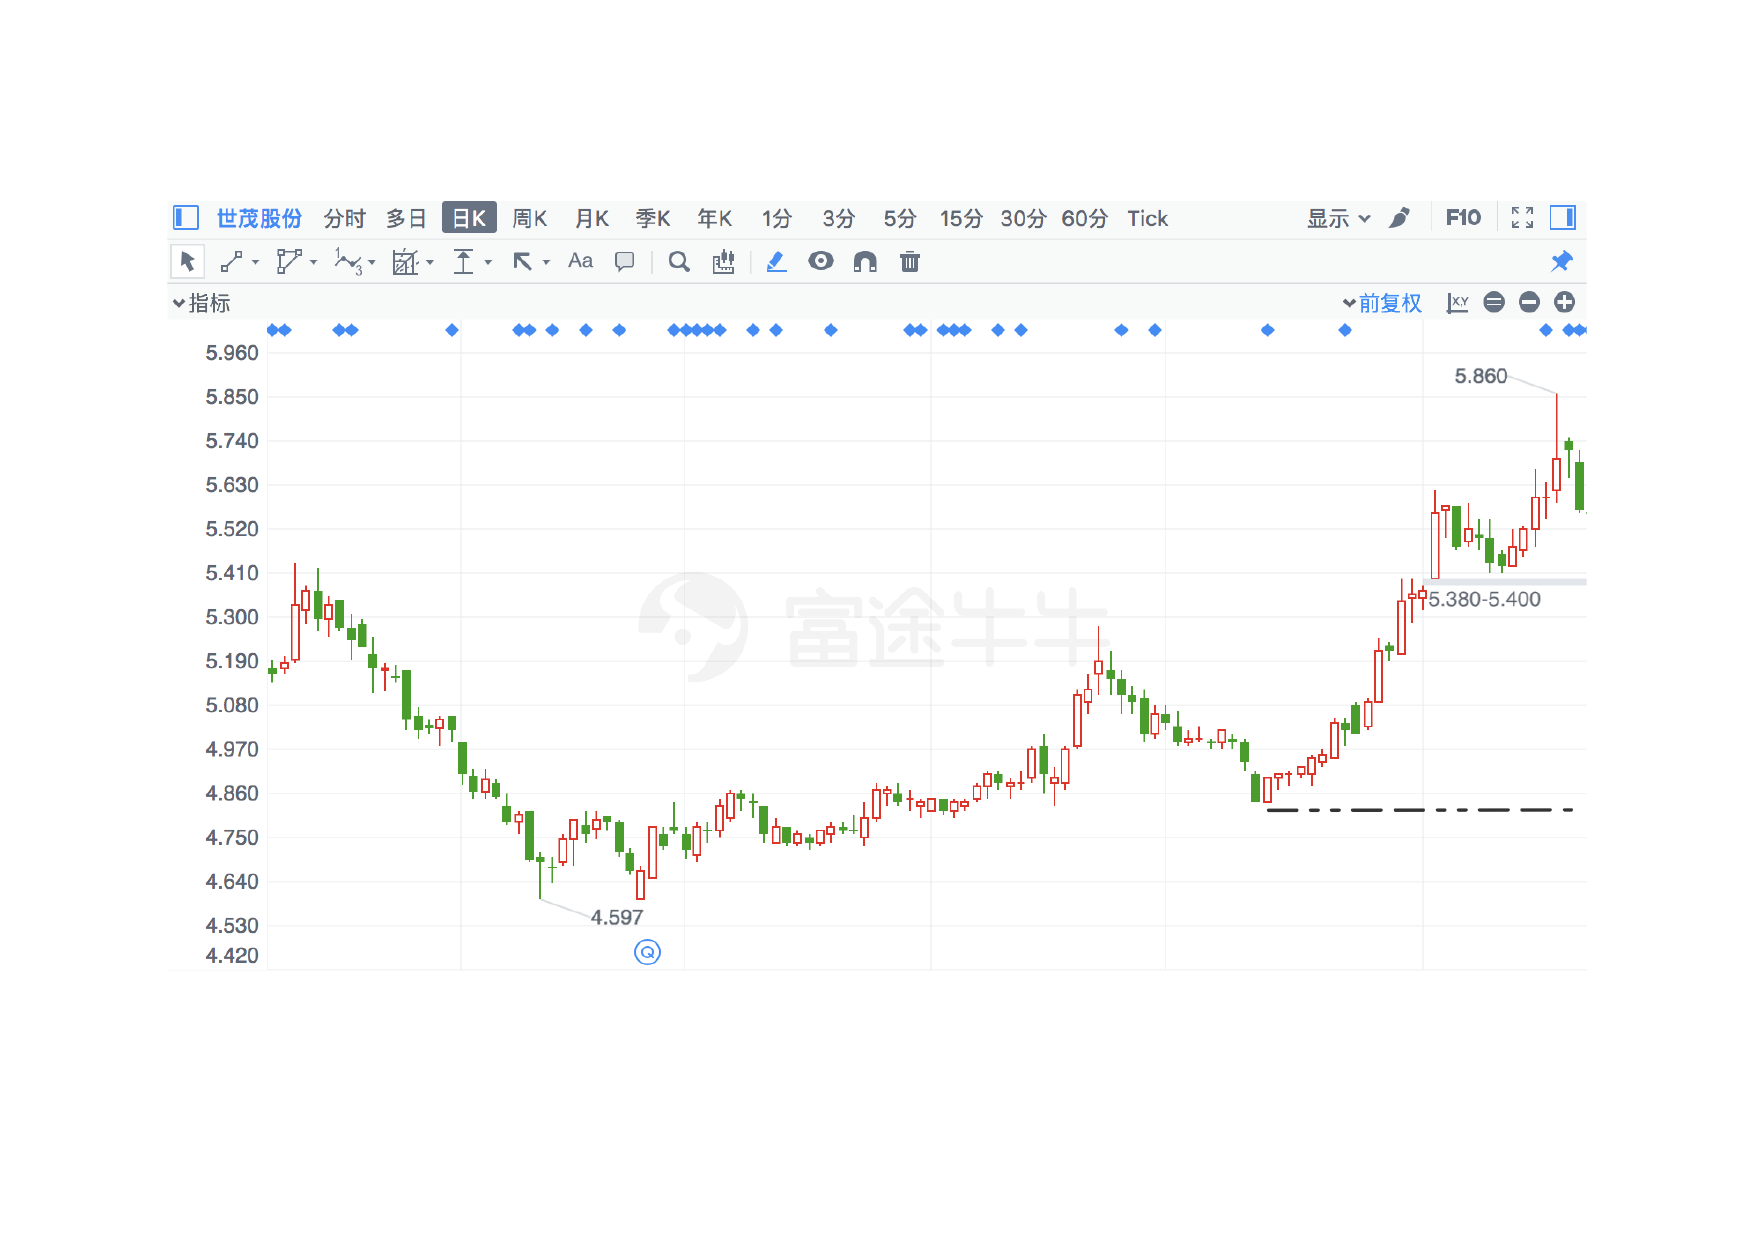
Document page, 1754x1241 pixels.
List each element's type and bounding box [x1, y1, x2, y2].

picture [167, 201, 1587, 971]
